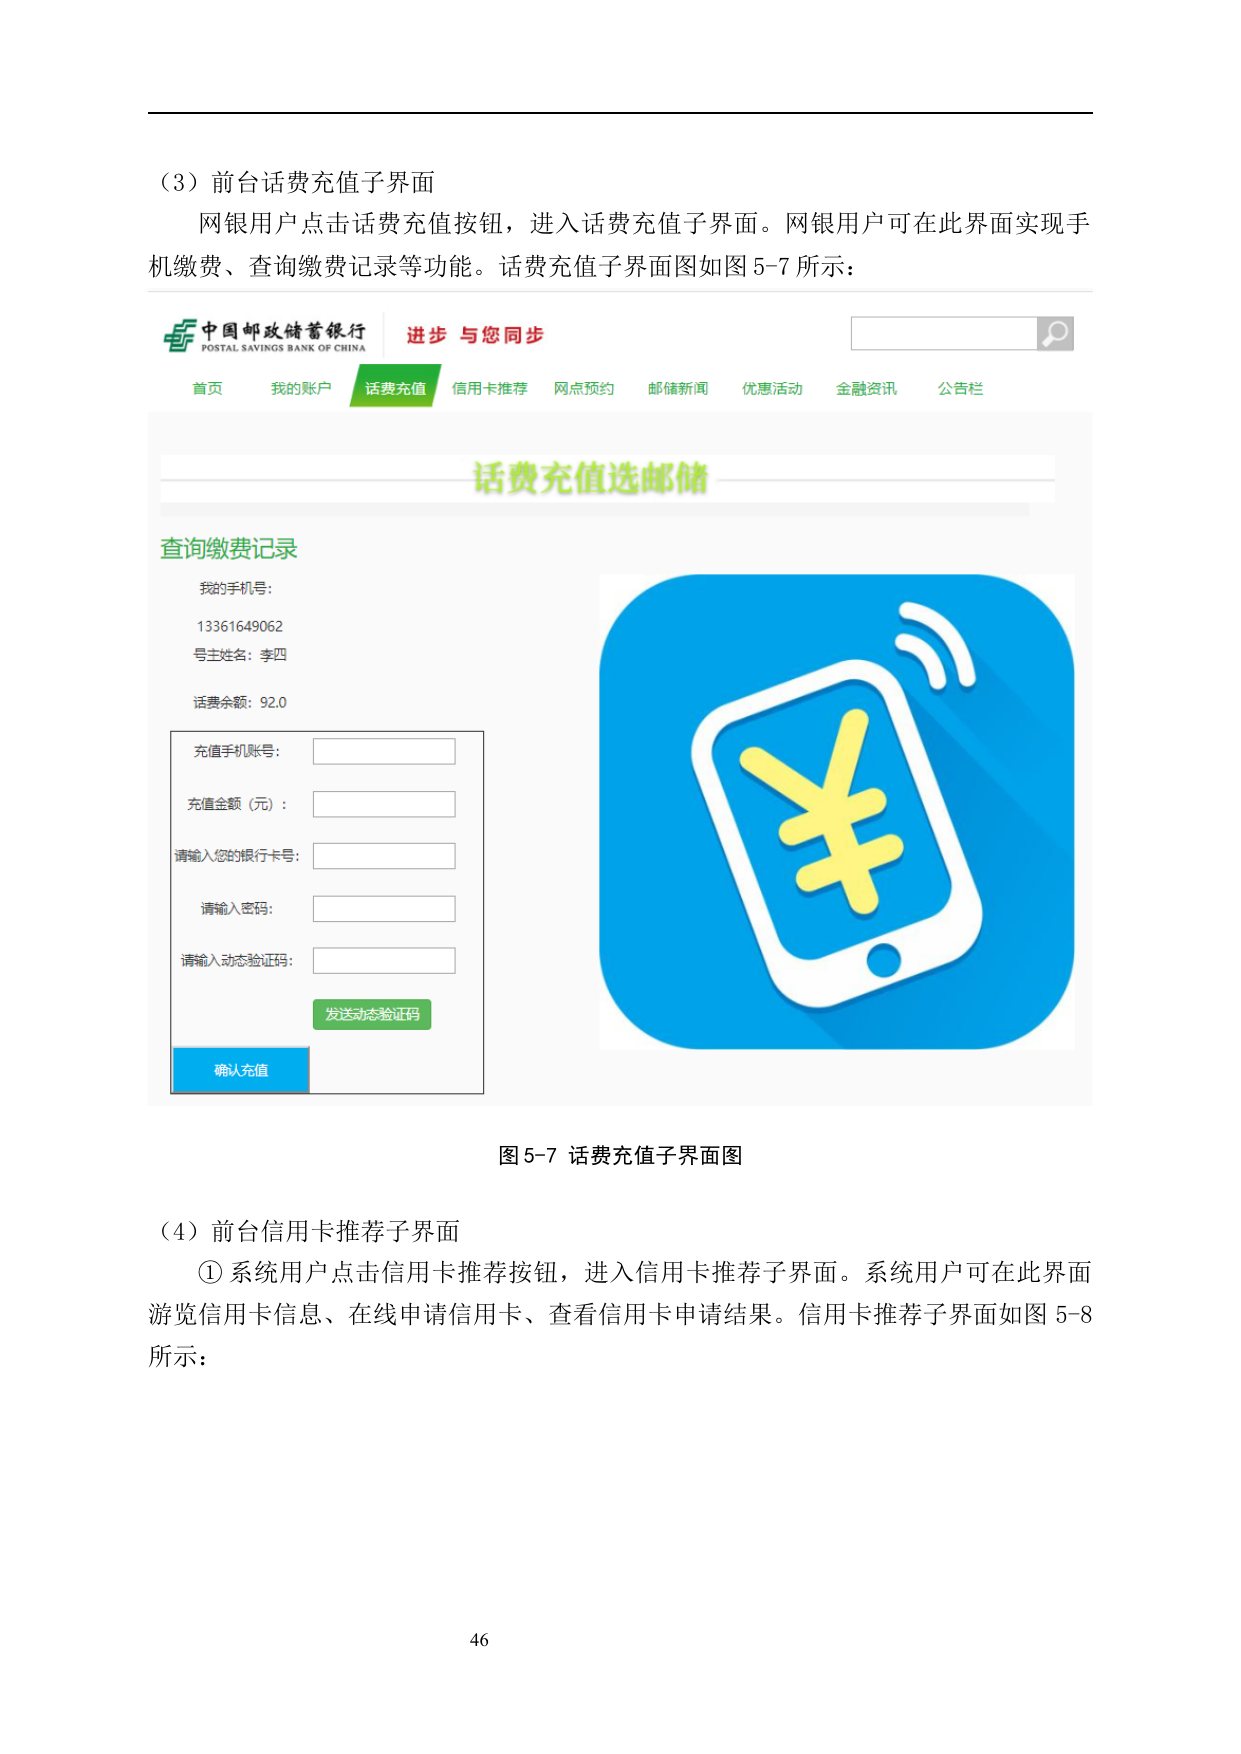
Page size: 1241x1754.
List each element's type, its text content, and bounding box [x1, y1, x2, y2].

text ①系统用户点击信用卡推荐按钮，进入信用卡推荐子界面。系统用户可在此界面游览信用卡信息、在线申请信用卡、查看信用卡申请结果。信用卡推荐子界面如图5-8所示： [148, 1253, 1093, 1372]
text （3）前台话费充值子界面 [148, 164, 1093, 198]
picture [147, 288, 1093, 1106]
text 图5-7 话费充值子界面图 [148, 1137, 1093, 1171]
text （4）前台信用卡推荐子界面 [148, 1212, 1093, 1246]
text 网银用户点击话费充值按钮，进入话费充值子界面。网银用户可在此界面实现手机缴费、查询缴费记录等功能。话费充值子界面图如图5-7所示： [148, 205, 1093, 281]
